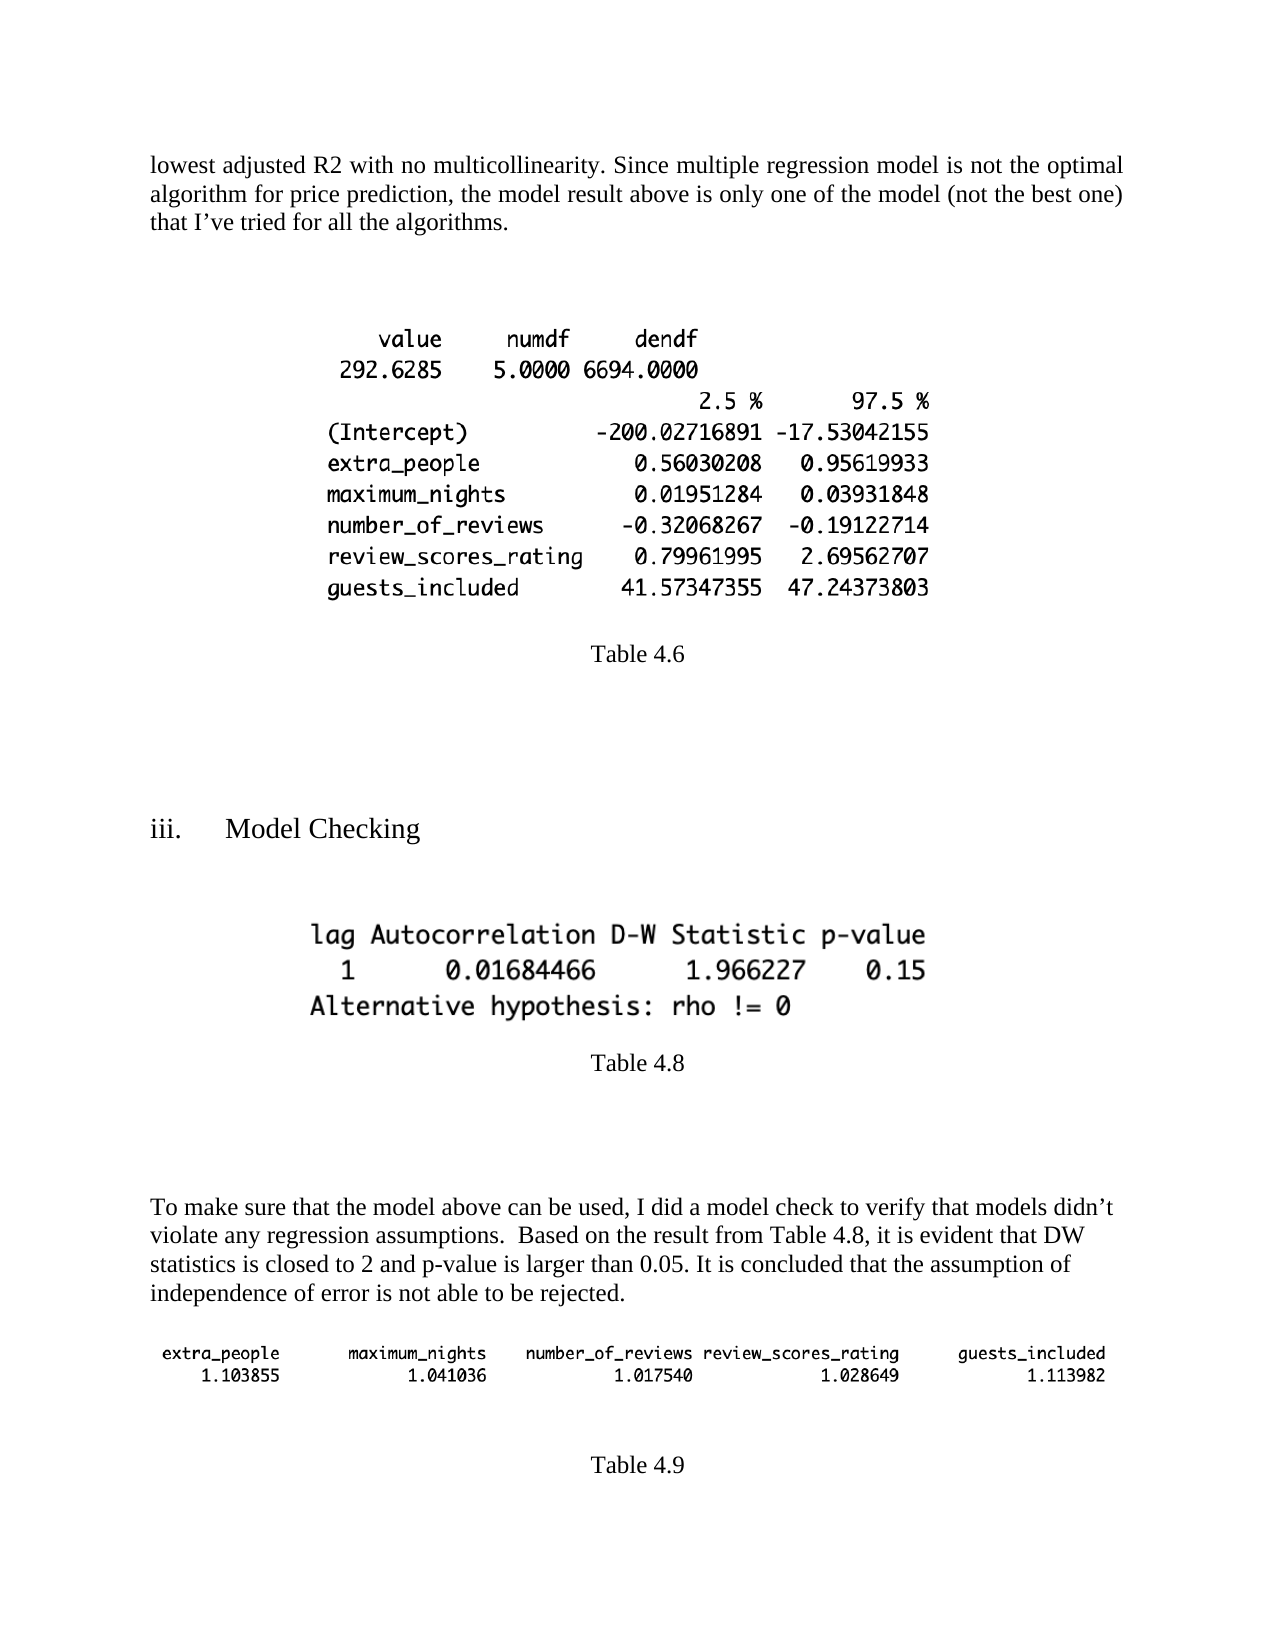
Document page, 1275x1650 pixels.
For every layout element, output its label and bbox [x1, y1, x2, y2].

picture [283, 907, 961, 1035]
picture [316, 318, 960, 638]
picture [150, 1334, 1125, 1402]
